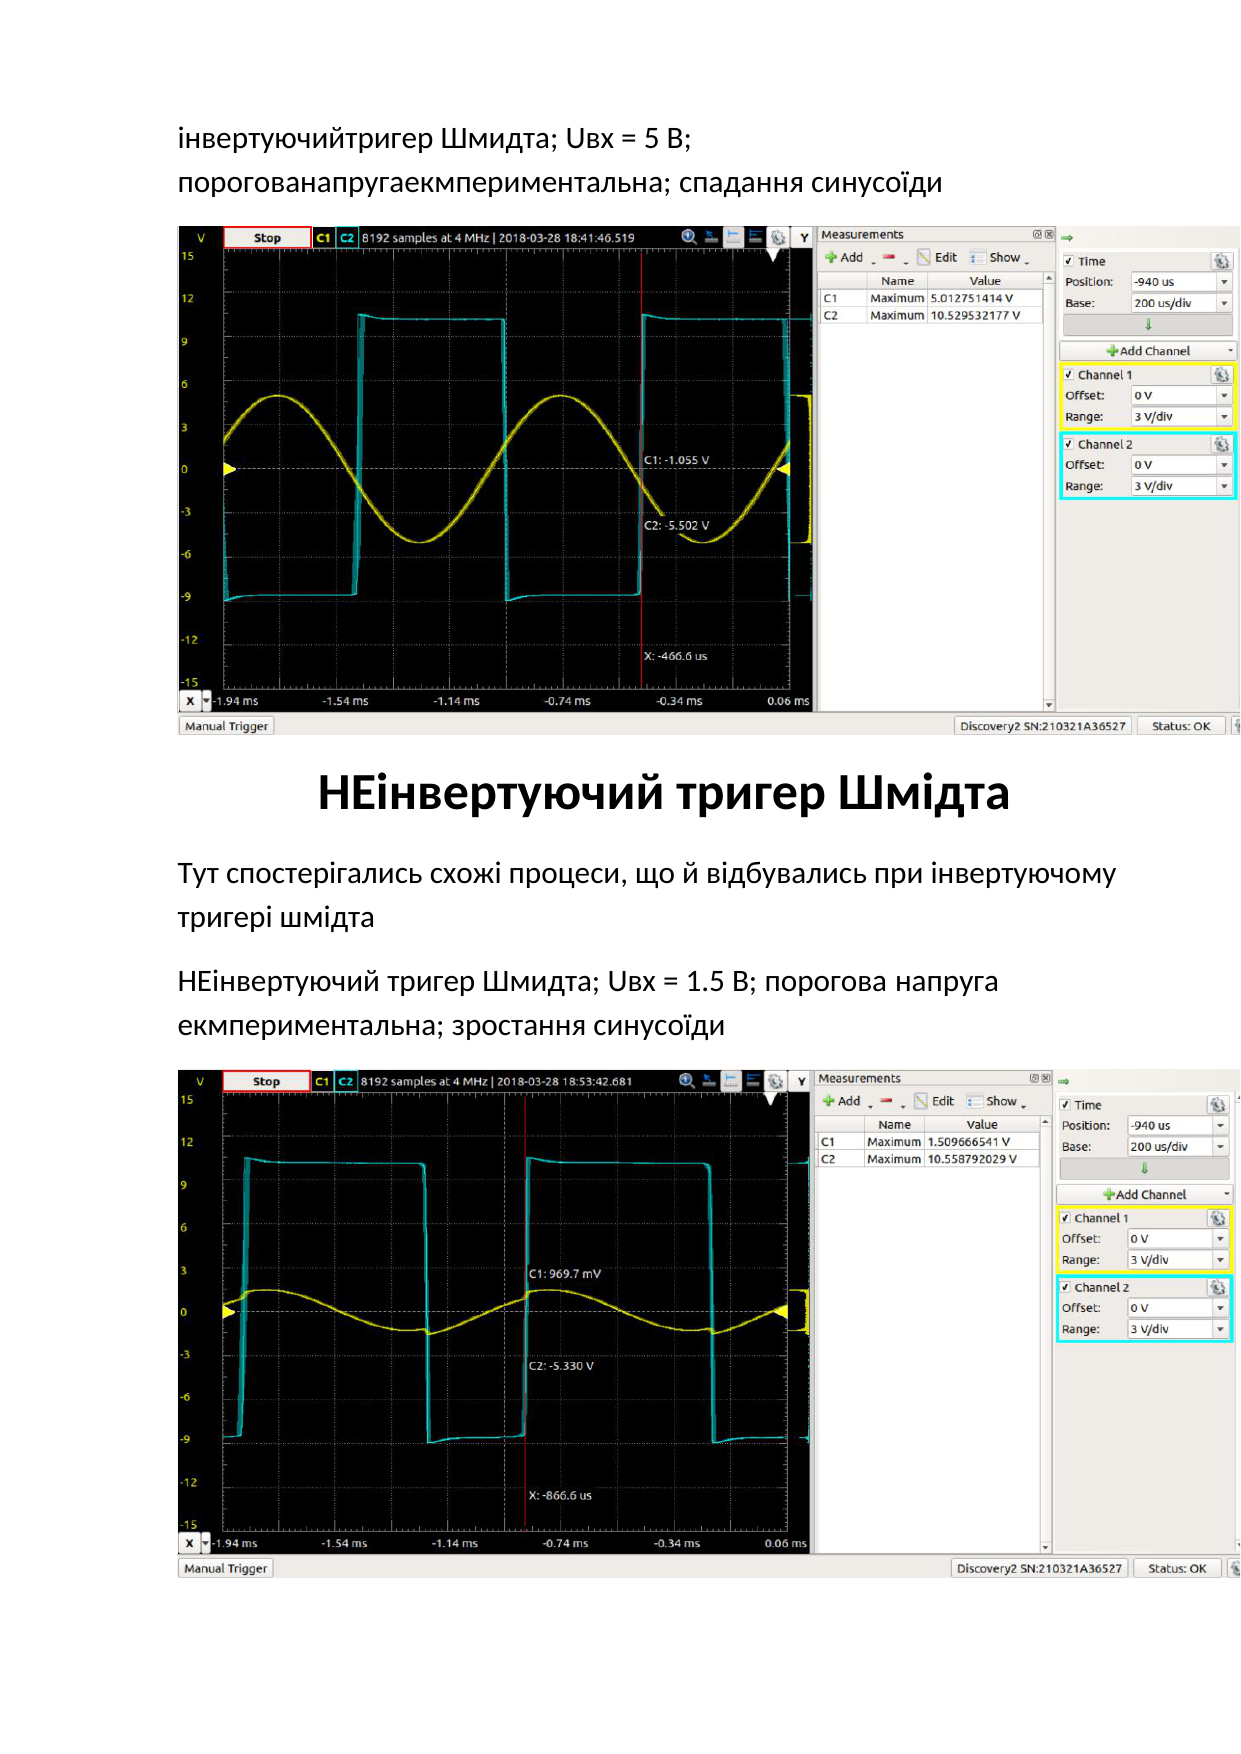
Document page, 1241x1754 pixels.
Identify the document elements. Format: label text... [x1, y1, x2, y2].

picture [177, 226, 1241, 735]
text НЕінвертуючий тригер Шмідта [177, 759, 1152, 823]
picture [177, 1069, 1241, 1578]
text НЕінвертуючий тригер Шмидта; Uвх = 1.5 В; порогова напруга екмпериментальна; зростання синусоїди [177, 961, 1152, 1043]
text Тут спостерігались схожі процеси, що й відбувались при інвертуючому тригері шмідта [177, 853, 1152, 935]
text інвертуючийтригер Шмидта; Uвх = 5 В; порогованапругаекмпериментальна; спадання синусоїди [177, 118, 1152, 200]
